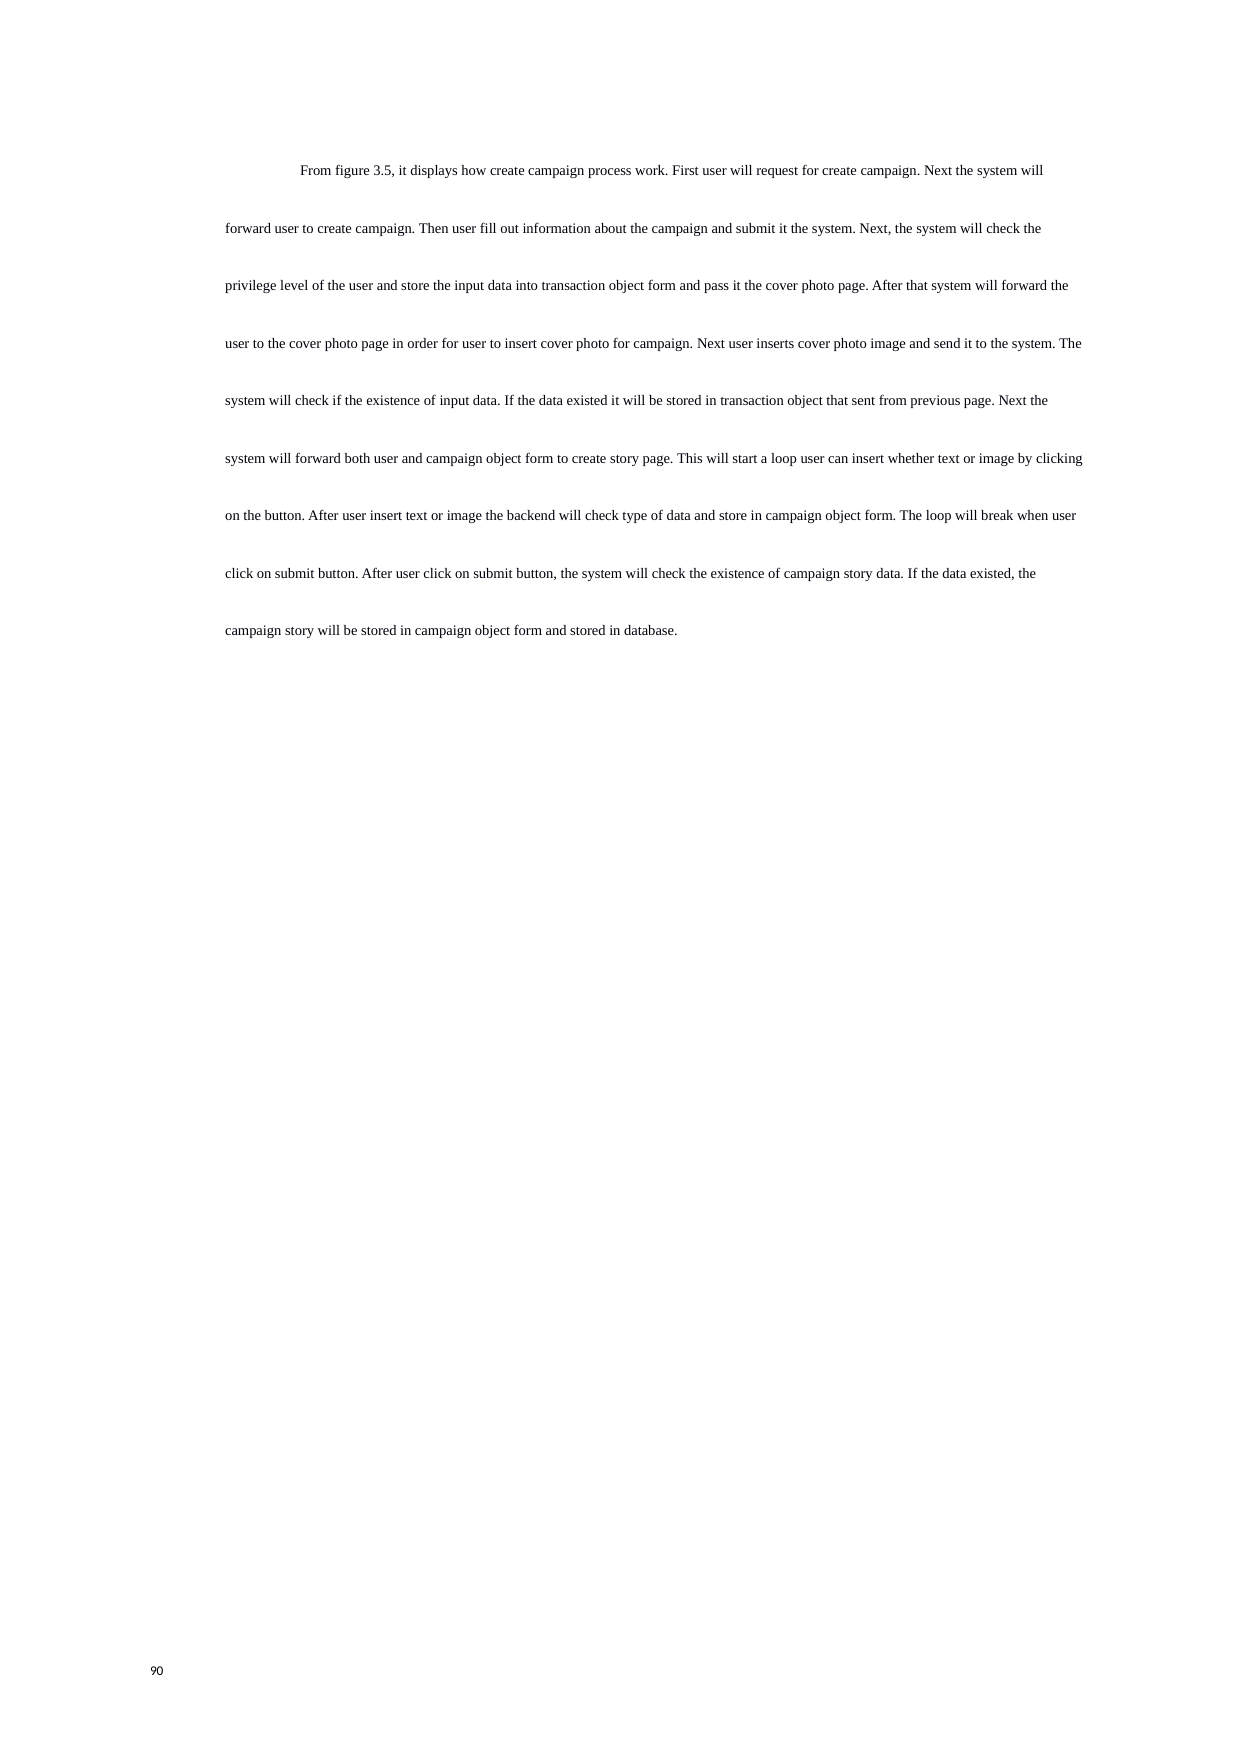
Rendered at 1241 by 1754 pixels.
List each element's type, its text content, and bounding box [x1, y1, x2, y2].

text From figure 3.5, it displays how create campaign process work. First user will request for create campaign. Next the system will forward user to create campaign. Then user fill out information about the campaign and submit it the system. Next, the system will check the privilege level of the user and store the input data into transaction object form and pass it the cover photo page. After that system will forward the user to the cover photo page in order for user to insert cover photo for campaign. Next user inserts cover photo image and send it to the system. The system will check if the existence of input data. If the data existed it will be stored in transaction object that sent from previous page. Next the system will forward both user and campaign object form to create story page. This will start a loop user can insert whether text or image by clicking on the button. After user insert text or image the backend will check type of data and store in campaign object form. The loop will break when user click on submit button. After user click on submit button, the system will check the existence of campaign story data. If the data existed, the campaign story will be stored in campaign object form and stored in database. [225, 150, 1090, 639]
